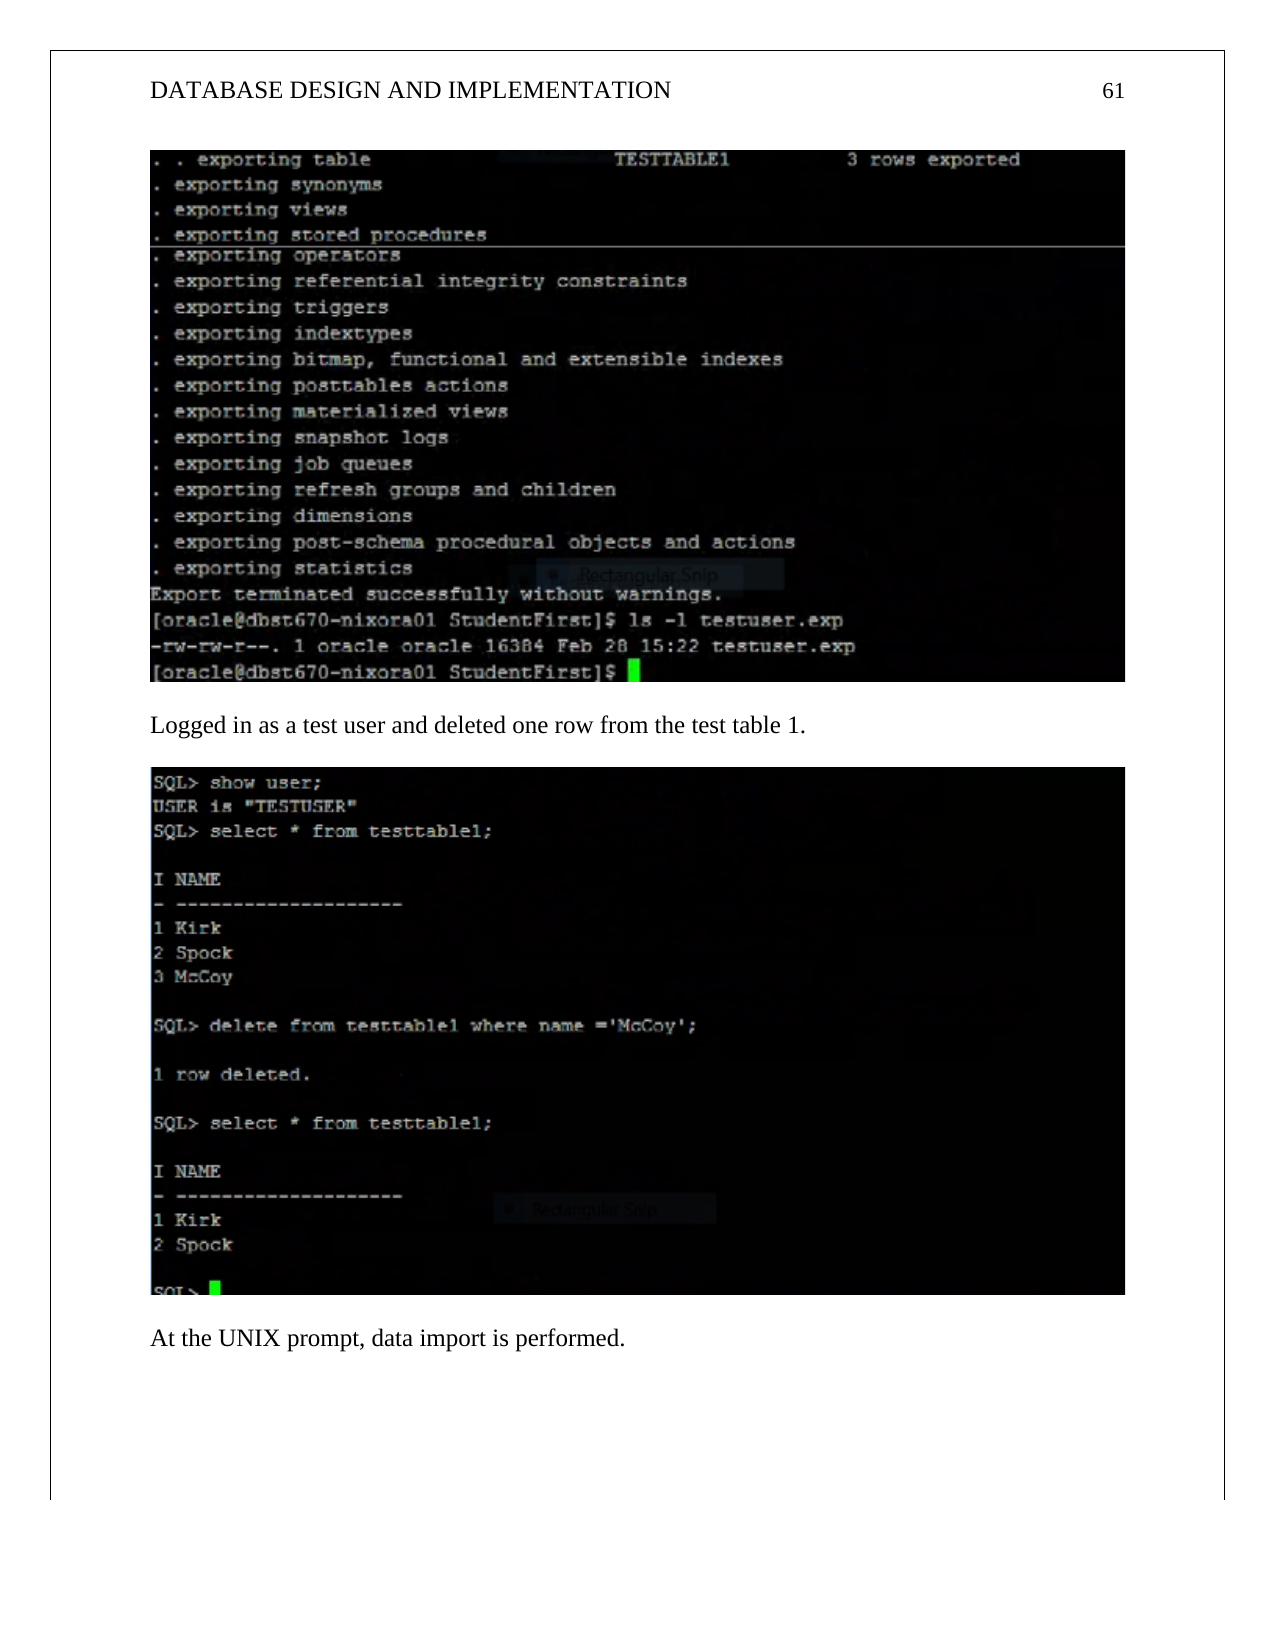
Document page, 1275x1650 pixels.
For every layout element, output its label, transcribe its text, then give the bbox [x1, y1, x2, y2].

text Logged in as a test user and deleted one row from the test table 1. [150, 710, 1125, 739]
picture [150, 150, 1125, 682]
picture [150, 767, 1125, 1295]
text At the UNIX prompt, data import is performed. [150, 1323, 1125, 1352]
